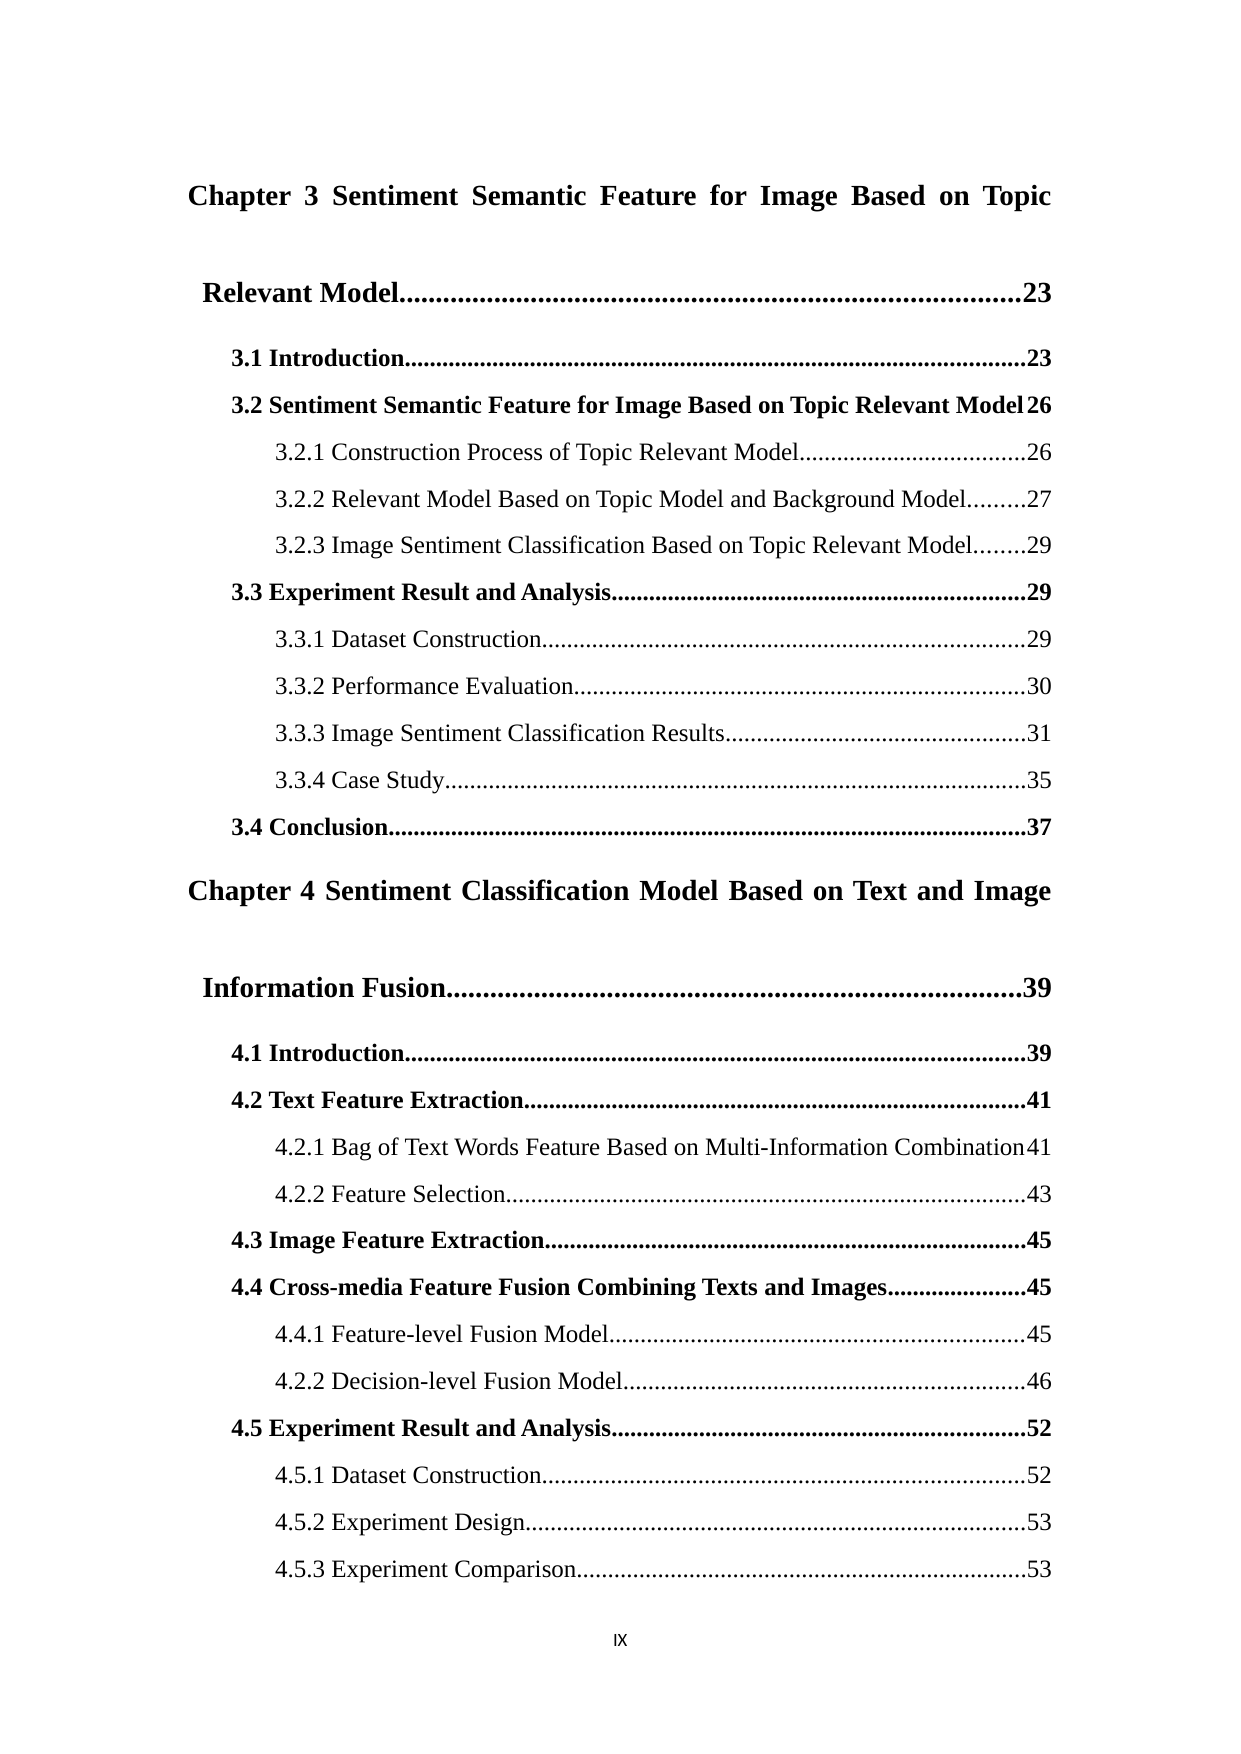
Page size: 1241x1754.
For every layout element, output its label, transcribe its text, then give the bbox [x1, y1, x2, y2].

text 3.3.3 Image Sentiment Classification Results 31 [275, 716, 1053, 749]
text 4.3 Image Feature Extraction 45 [231, 1224, 1053, 1256]
text 3.2 Sentiment Semantic Feature for Image Based on Topic Relevant Model 26 [231, 388, 1053, 421]
text 4.1 Introduction 39 [231, 1036, 1053, 1069]
text 3.4 Conclusion 37 [231, 810, 1053, 842]
text 4.2.1 Bag of Text Words Feature Based on Multi-Information Combination 41 [275, 1130, 1053, 1162]
text 3.3.1 Dataset Construction 29 [275, 622, 1053, 655]
text 4.5 Experiment Result and Analysis 52 [231, 1411, 1053, 1444]
text 4.2.2 Decision-level Fusion Model 46 [275, 1364, 1053, 1397]
text 4.4 Cross-media Feature Fusion Combining Texts and Images 45 [231, 1271, 1053, 1303]
text 3.3 Experiment Result and Analysis 29 [231, 576, 1053, 608]
text 3.2.2 Relevant Model Based on Topic Model and Background Model 27 [275, 482, 1053, 514]
text 4.2.2 Feature Selection 43 [275, 1177, 1053, 1209]
text 3.1 Introduction 23 [231, 341, 1053, 374]
text 3.2.3 Image Sentiment Classification Based on Topic Relevant Model 29 [275, 529, 1053, 561]
text 4.2 Text Feature Extraction 41 [231, 1083, 1053, 1116]
text 4.5.2 Experiment Design 53 [275, 1505, 1053, 1537]
text 3.3.4 Case Study 35 [275, 763, 1053, 796]
text 4.4.1 Feature-level Fusion Model 45 [275, 1317, 1053, 1350]
text 4.5.1 Dataset Construction 52 [275, 1458, 1053, 1491]
text Chapter 4 Sentiment Classification Model Based on Text and Image Information Fusion 39 [187, 857, 1053, 1019]
text 3.2.1 Construction Process of Topic Relevant Model 26 [275, 435, 1053, 467]
text Chapter 3 Sentiment Semantic Feature for Image Based on Topic Relevant Model 23 [187, 162, 1053, 324]
text 3.3.2 Performance Evaluation 30 [275, 669, 1053, 702]
text 4.5.3 Experiment Comparison 53 [275, 1552, 1053, 1584]
